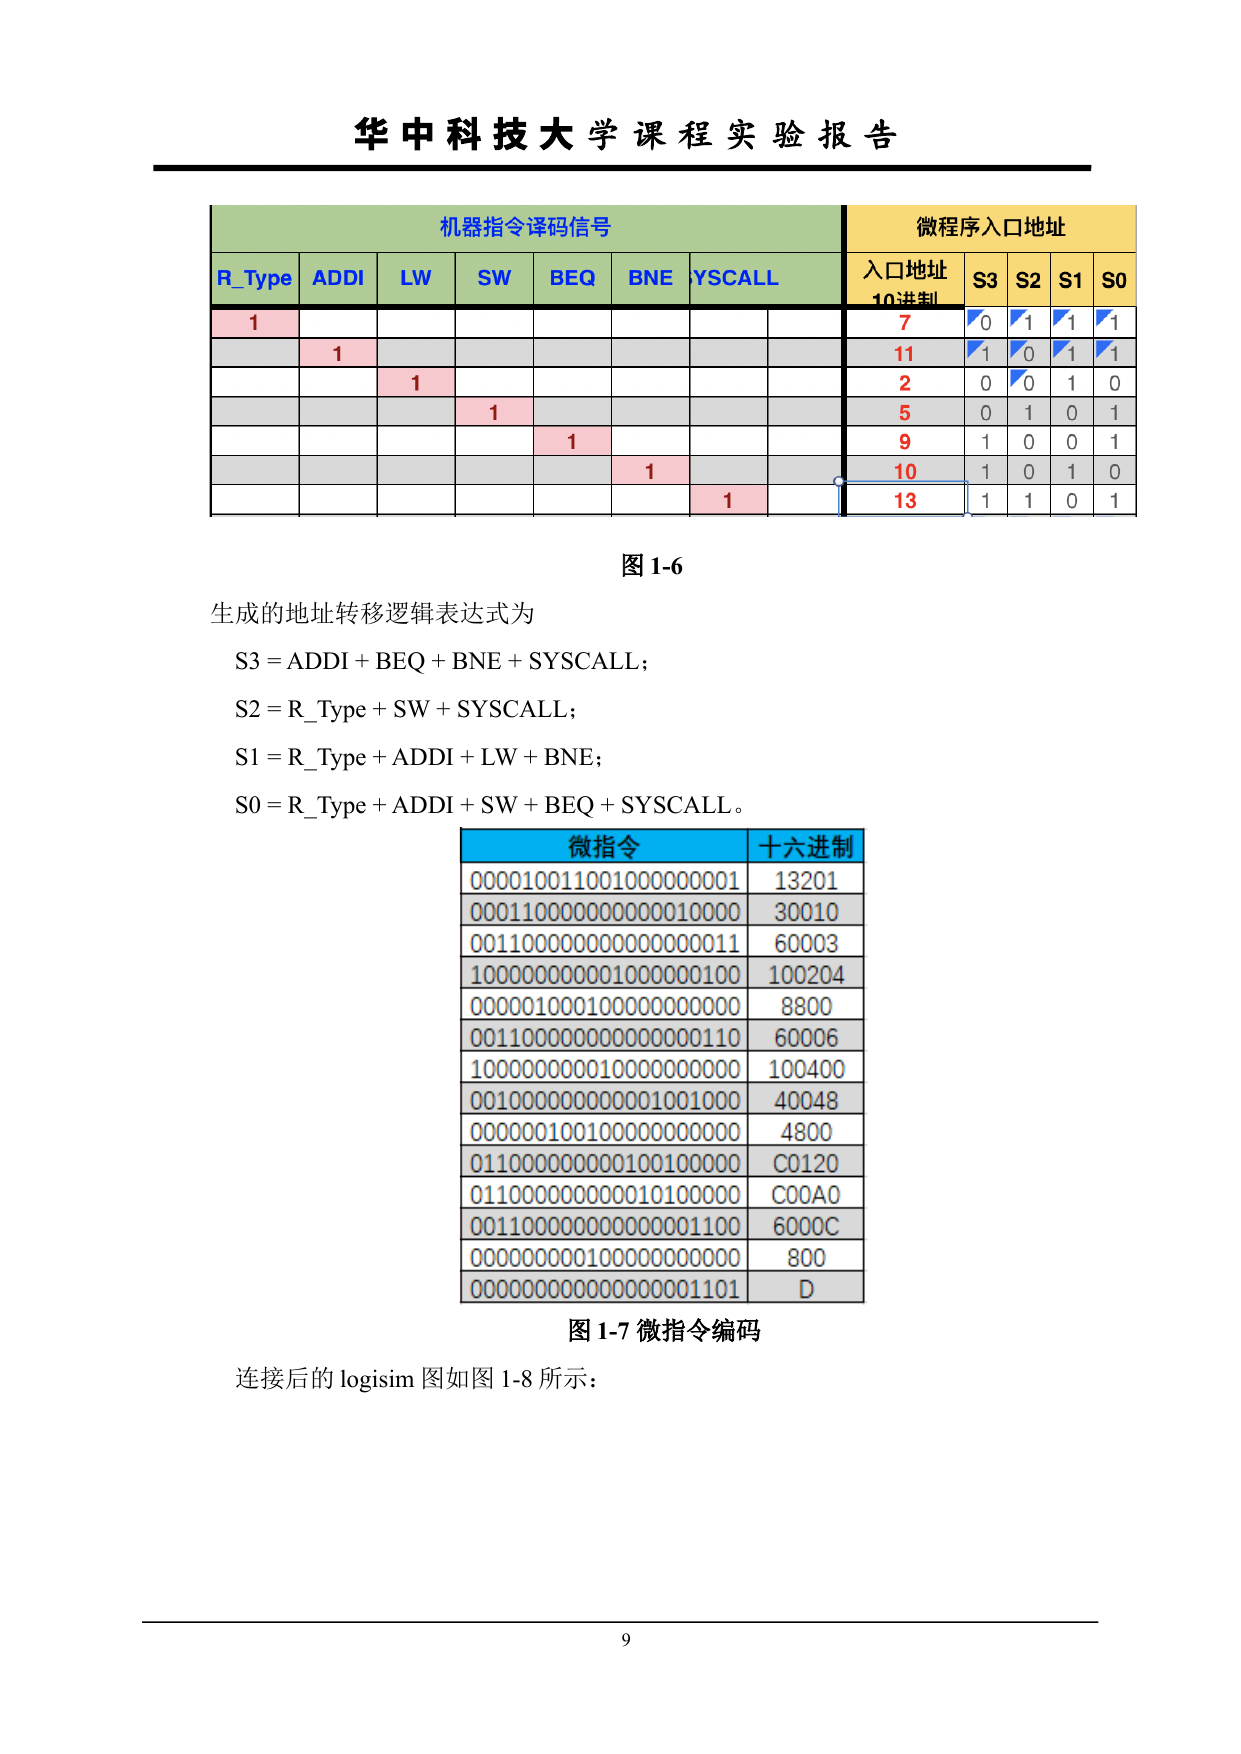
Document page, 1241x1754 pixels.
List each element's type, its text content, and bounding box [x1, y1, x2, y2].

text S2 = R_Type + SW + SYSCALL； [159, 684, 1093, 732]
text 生成的地址转移逻辑表达式为 [209, 588, 1093, 636]
text 图1-7 微指令编码 [159, 1306, 1093, 1353]
text S3 = ADDI + BEQ + BNE + SYSCALL； [159, 636, 1093, 684]
picture [209, 205, 1143, 517]
text S1 = R_Type + ADDI + LW + BNE； [159, 732, 1093, 779]
text 图1-6 [209, 541, 1093, 588]
text S0 = R_Type + ADDI + SW + BEQ + SYSCALL。 [159, 779, 1093, 827]
picture [459, 827, 868, 1305]
text 连接后的logisim图如图1-8所示： [159, 1353, 1093, 1401]
